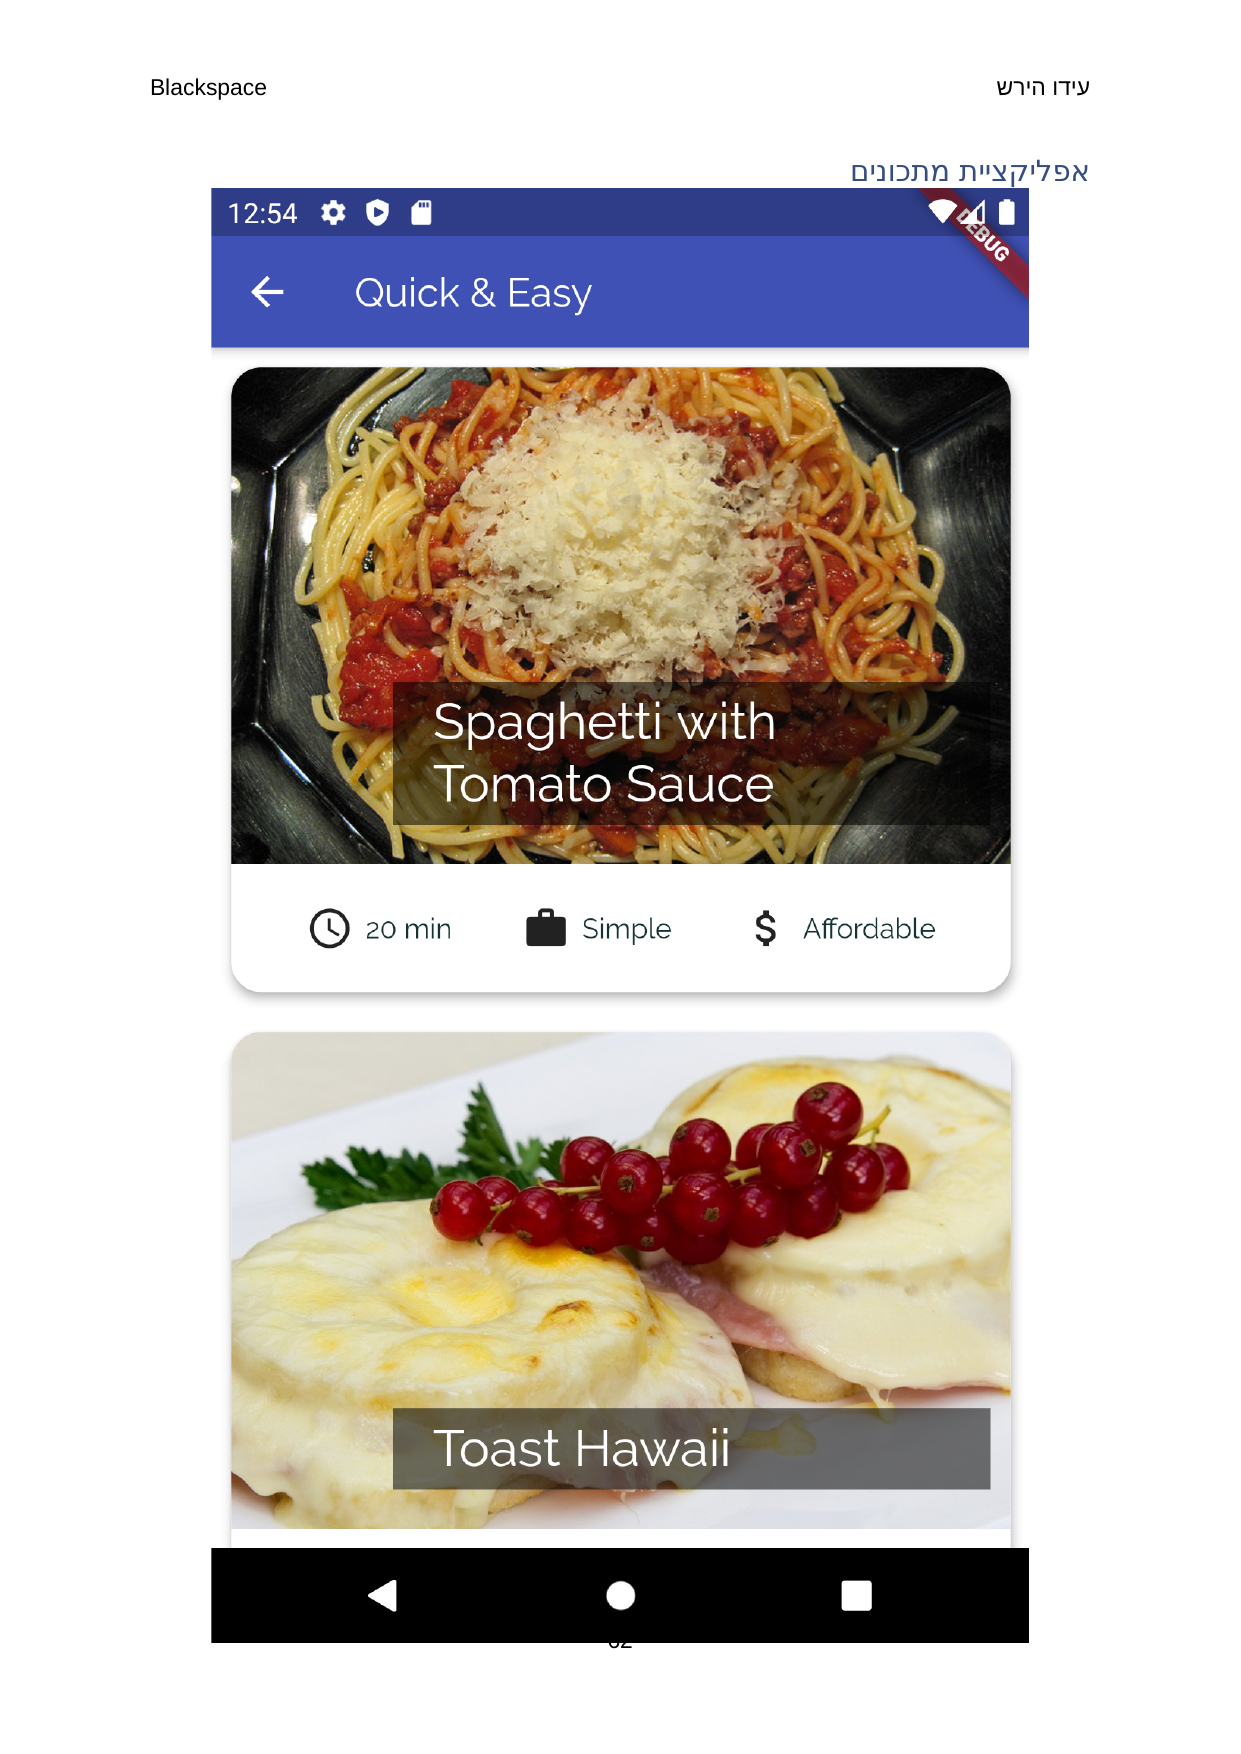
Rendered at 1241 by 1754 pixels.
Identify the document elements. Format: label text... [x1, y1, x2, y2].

subtitle אפליקציית מתכונים [150, 154, 1090, 188]
picture [211, 188, 1029, 1643]
